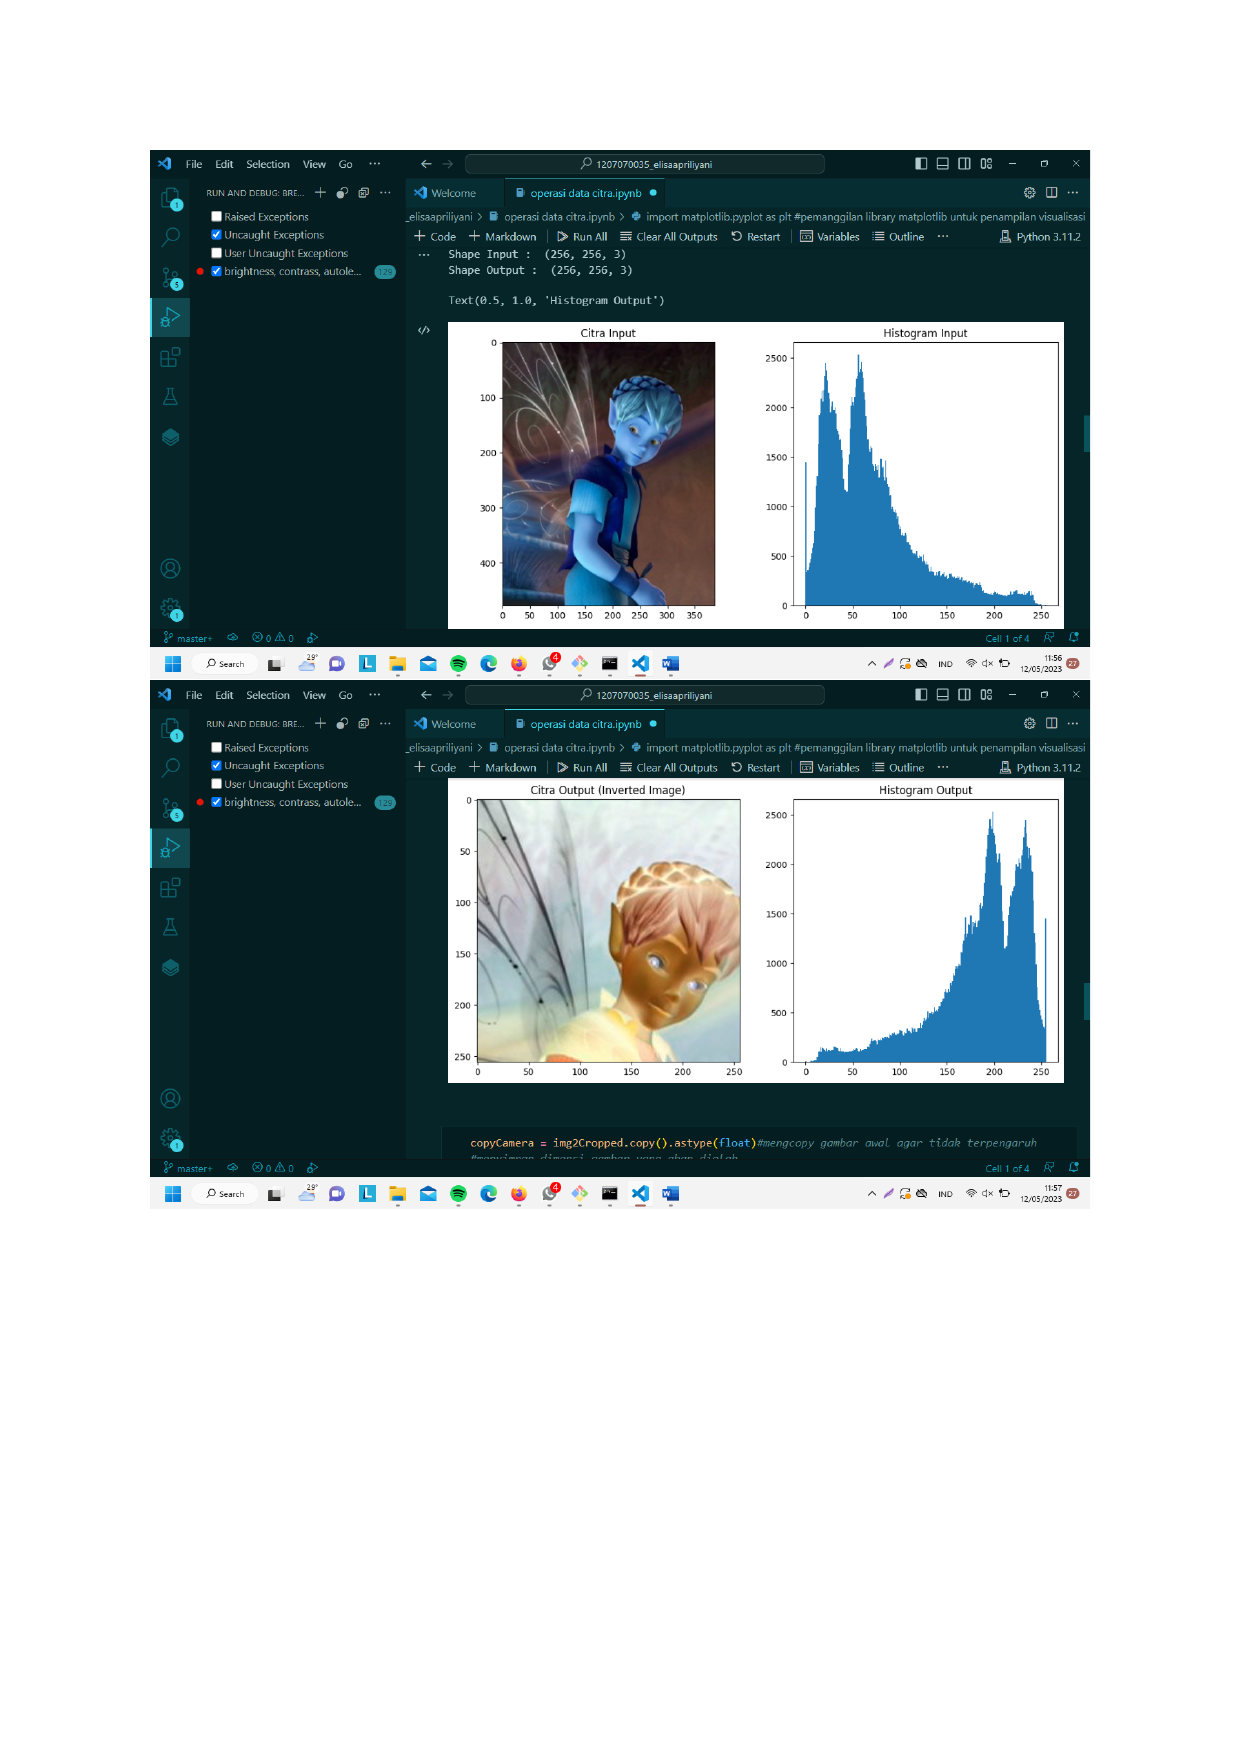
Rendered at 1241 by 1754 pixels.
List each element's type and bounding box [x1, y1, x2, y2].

picture [150, 150, 1091, 679]
picture [150, 680, 1091, 1209]
